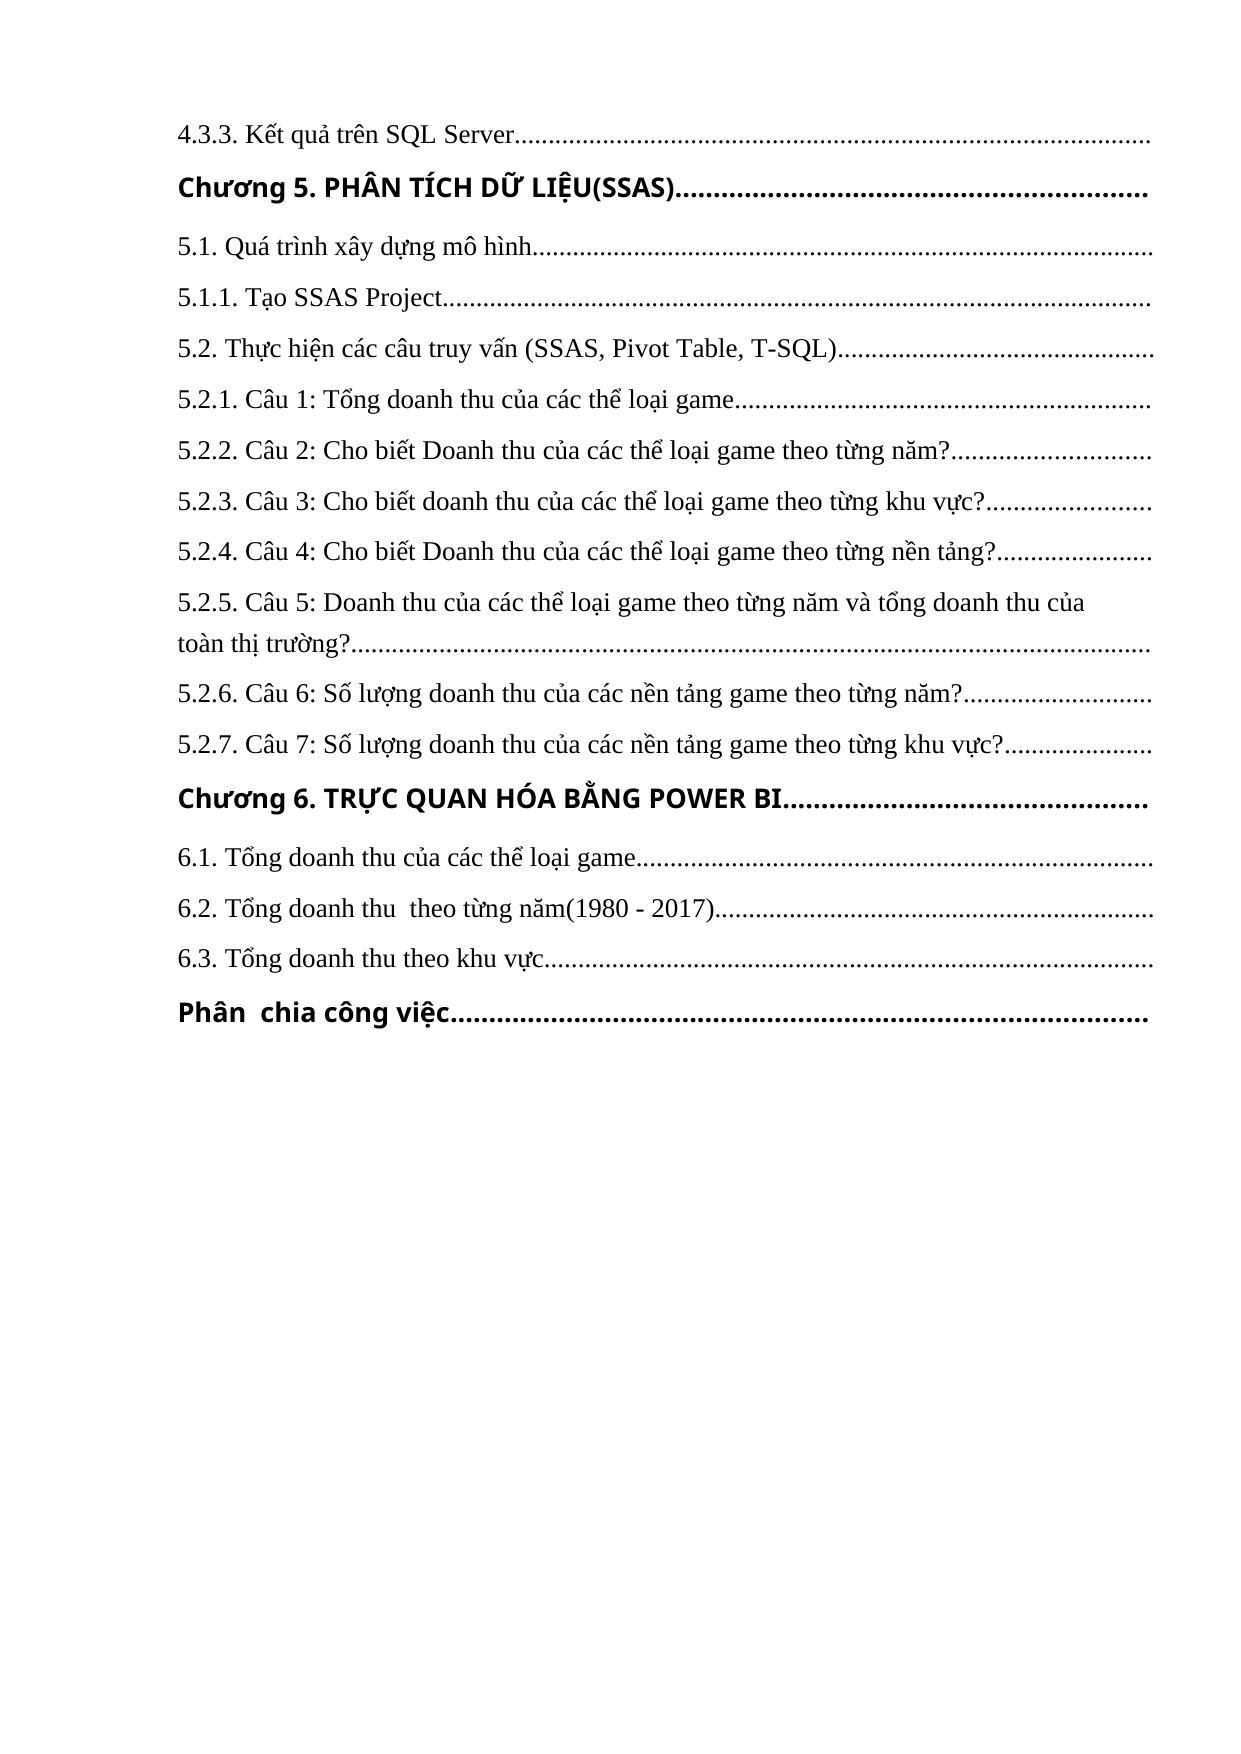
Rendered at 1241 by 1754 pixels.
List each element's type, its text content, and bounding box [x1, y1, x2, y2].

text 6.1. Tổng doanh thu của các thể loại game 73 [177, 841, 1122, 872]
text 5.2. Thực hiện các câu truy vấn (SSAS, Pivot Table, T-SQL) 64 [177, 332, 1122, 363]
text 5.2.2. Câu 2: Cho biết Doanh thu của các thể loại game theo từng năm? 65 [177, 434, 1122, 465]
text 5.2.6. Câu 6: Số lượng doanh thu của các nền tảng game theo từng năm? 71 [177, 678, 1122, 709]
text 5.1. Quá trình xây dựng mô hình 57 [177, 231, 1122, 262]
text Phân chia công việc 75 [177, 993, 1122, 1030]
text Chương 5. PHÂN TÍCH DỮ LIỆU(SSAS) 57 [177, 169, 1122, 206]
text 5.2.3. Câu 3: Cho biết doanh thu của các thể loại game theo từng khu vực? 67 [177, 485, 1122, 516]
text 5.2.1. Câu 1: Tổng doanh thu của các thể loại game 64 [177, 383, 1122, 414]
text 5.2.7. Câu 7: Số lượng doanh thu của các nền tảng game theo từng khu vực? 72 [177, 728, 1122, 759]
text 5.1.1. Tạo SSAS Project 57 [177, 281, 1122, 312]
text 6.3. Tổng doanh thu theo khu vực 74 [177, 942, 1122, 974]
text 4.3.3. Kết quả trên SQL Server 52 [177, 118, 1122, 149]
text Chương 6. TRỰC QUAN HÓA BẰNG POWER BI 73 [177, 779, 1122, 816]
text 5.2.5. Câu 5: Doanh thu của các thể loại game theo từng năm và tổng doanh thu của toàn thị trường? 70 [177, 586, 1122, 658]
text 6.2. Tổng doanh thu theo từng năm(1980 - 2017) 73 [177, 892, 1122, 923]
text 5.2.4. Câu 4: Cho biết Doanh thu của các thể loại game theo từng nền tảng? 68 [177, 536, 1122, 567]
